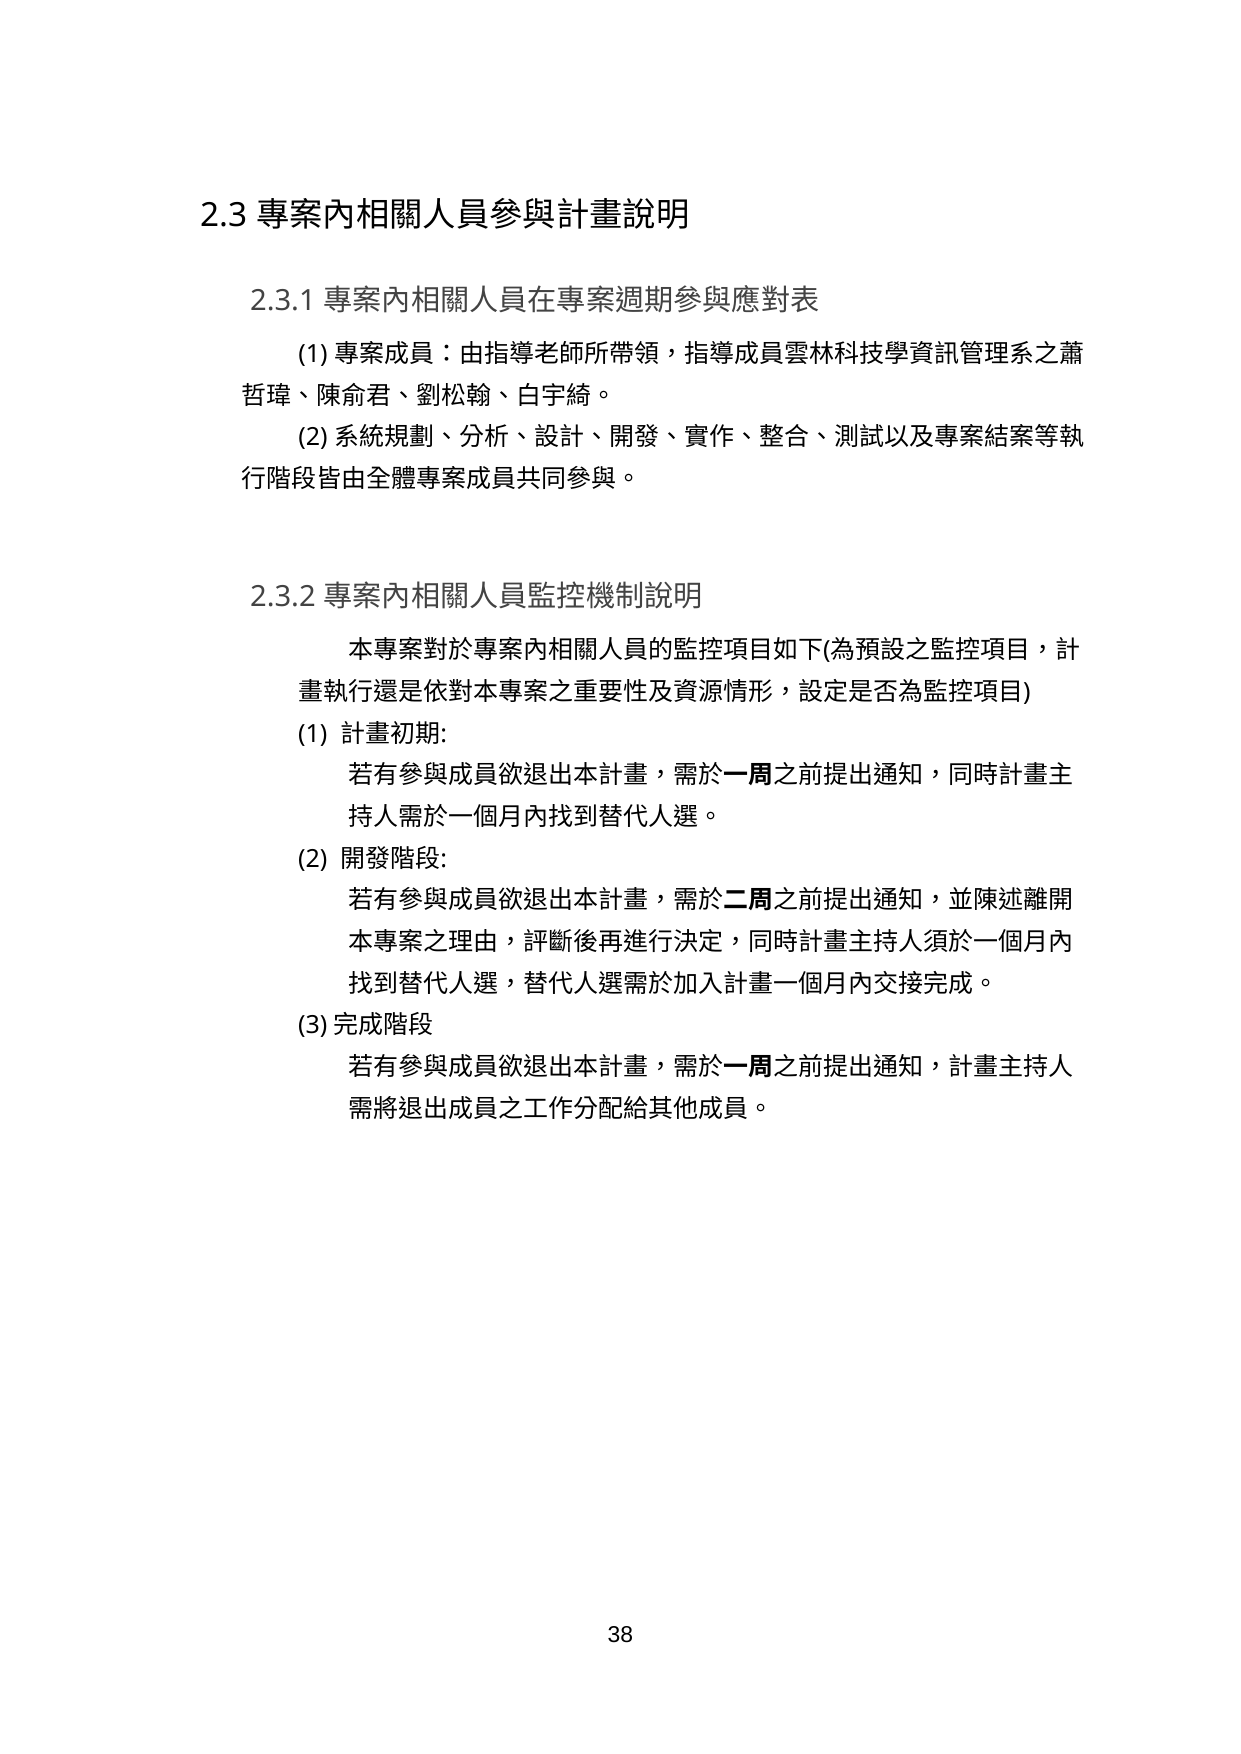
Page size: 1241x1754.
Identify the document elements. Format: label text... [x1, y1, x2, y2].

text (2) 系統規劃、分析、設計、開發、實作、整合、測試以及專案結案等執行階段皆由全體專案成員共同參與。 [242, 417, 1090, 495]
text 本專案對於專案內相關人員的監控項目如下(為預設之監控項目，計畫執行還是依對本專案之重要性及資源情形，設定是否為監控項目) [298, 630, 1090, 708]
text (3) 完成階段 [298, 1005, 1090, 1041]
text (1) 計畫初期: [298, 713, 1090, 749]
text 若有參與成員欲退出本計畫，需於一周之前提出通知，同時計畫主持人需於一個月內找到替代人選。 [348, 755, 1090, 833]
text (1) 專案成員：由指導老師所帶領，指導成員雲林科技學資訊管理系之蕭哲瑋、陳俞君、劉松翰、白宇綺。 [242, 333, 1090, 411]
subtitle 2.3.1 專案內相關人員在專案週期參與應對表 [150, 276, 1090, 319]
text 若有參與成員欲退出本計畫，需於一周之前提出通知，計畫主持人需將退出成員之工作分配給其他成員。 [348, 1046, 1090, 1124]
subtitle 2.3 專案內相關人員參與計畫說明 [150, 187, 1090, 236]
subtitle 2.3.2 專案內相關人員監控機制說明 [150, 573, 1090, 615]
text 若有參與成員欲退出本計畫，需於二周之前提出通知，並陳述離開本專案之理由，評斷後再進行決定，同時計畫主持人須於一個月內找到替代人選，替代人選需於加入計畫一個月內交接完成。 [348, 880, 1090, 999]
text (2) 開發階段: [298, 838, 1090, 874]
